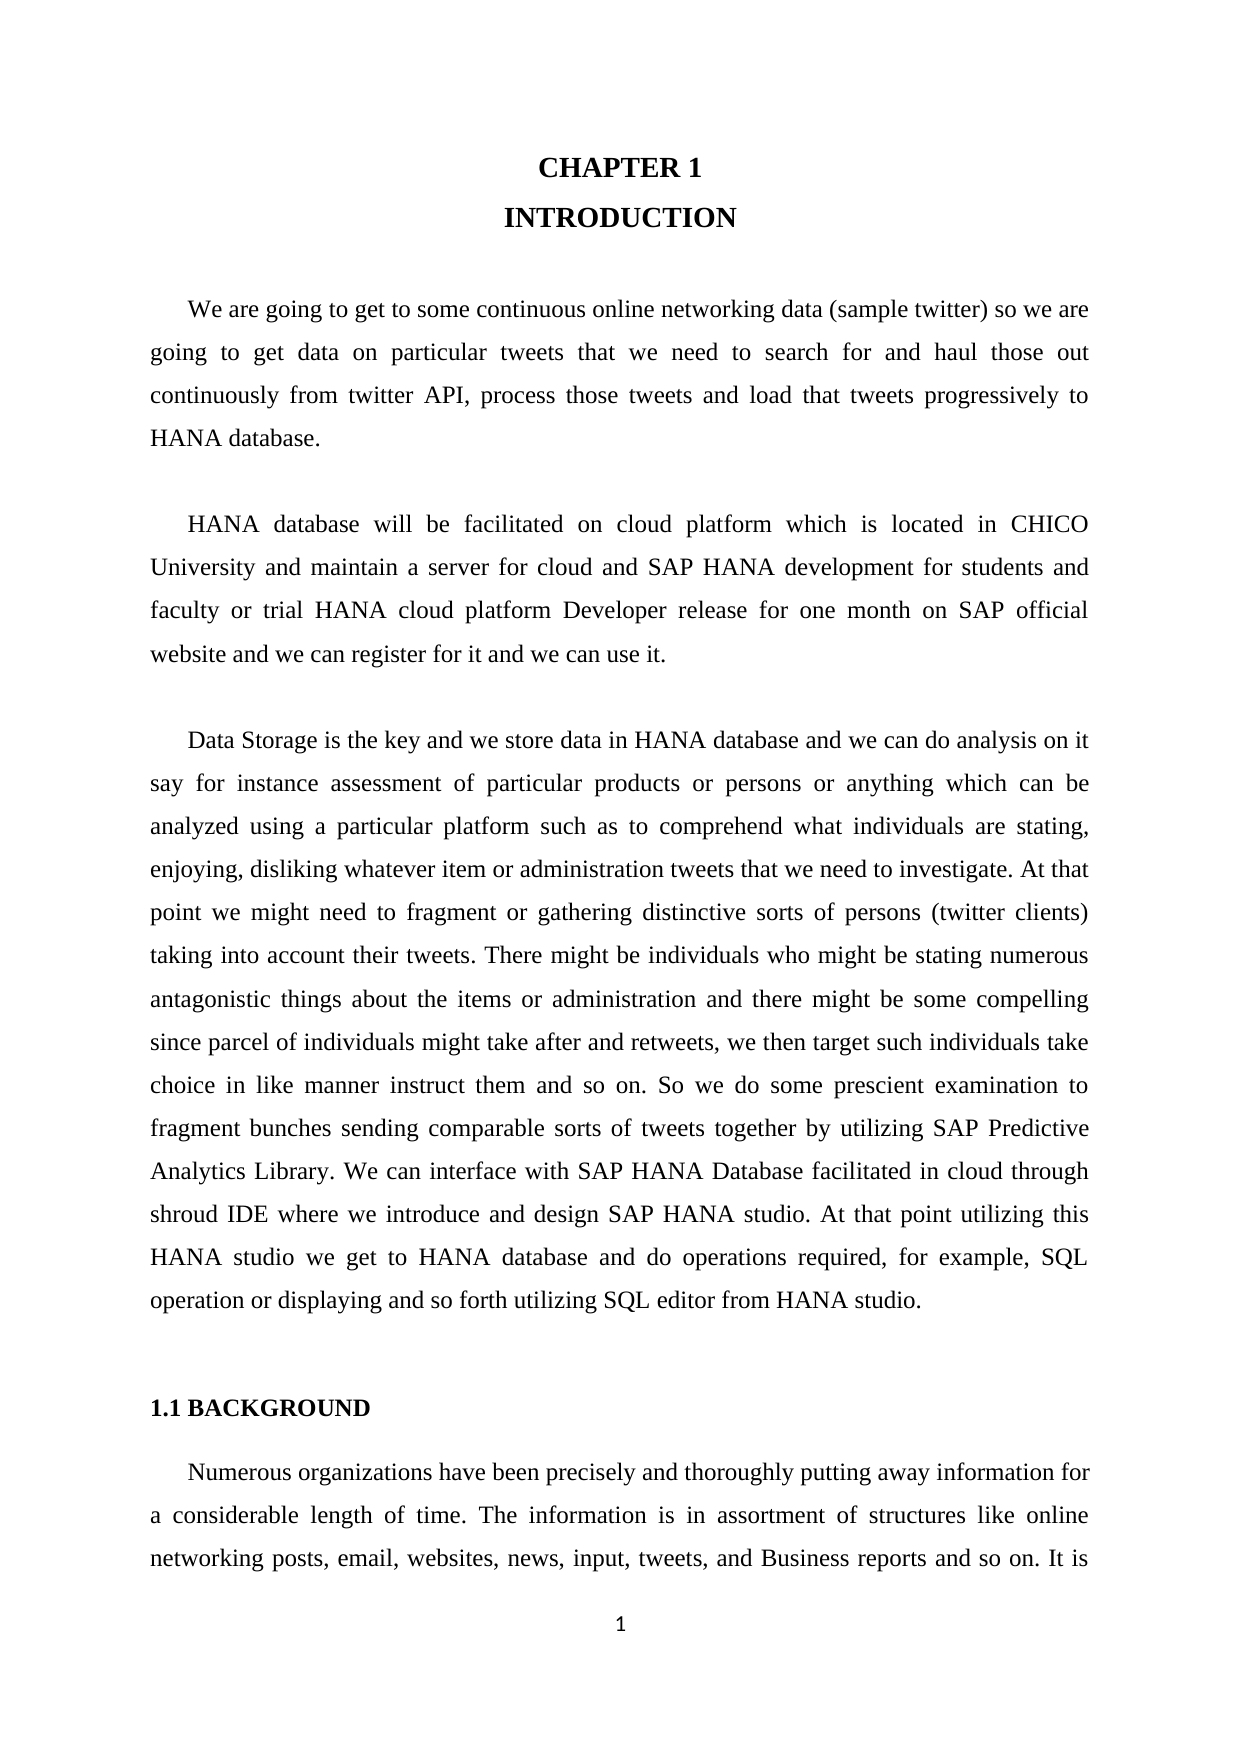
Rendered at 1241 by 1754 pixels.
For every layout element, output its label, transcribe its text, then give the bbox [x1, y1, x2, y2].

text HANA database will be facilitated on cloud platform which is located in CHICO University and maintain a server for cloud and SAP HANA development for students and faculty or trial HANA cloud platform Developer release for one month on SAP official website and we can register for it and we can use it. [150, 509, 1090, 667]
list BACKGROUND [150, 1393, 1090, 1421]
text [150, 1457, 1090, 1572]
text Data Storage is the key and we store data in HANA database and we can do analysis on it say for instance assessment of particular products or persons or anything which can be analyzed using a particular platform such as to comprehend what individuals are stating, enjoying, disliking whatever item or administration tweets that we need to investigate. At that point we might need to fragment or gathering distinctive sorts of persons (twitter clients) taking into account their tweets. There might be individuals who might be stating numerous antagonistic things about the items or administration and there might be some compelling since parcel of individuals might take after and retweets, we then target such individuals take choice in like manner instruct them and so on. So we do some prescient examination to fragment bunches sending comparable sorts of tweets together by utilizing SAP Predictive Analytics Library. We can interface with SAP HANA Database facilitated in cloud through shroud IDE where we introduce and design SAP HANA studio. At that point utilizing this HANA studio we get to HANA database and do operations required, for example, SQL operation or displaying and so forth utilizing SQL editor from HANA studio. [150, 725, 1090, 1314]
text CHAPTER 1 [150, 150, 1090, 183]
text We are going to get to some continuous online networking data (sample twitter) so we are going to get data on particular tweets that we need to search for and haul those out continuously from twitter API, process those tweets and load that tweets progressively to HANA database. [150, 294, 1090, 452]
text INTRODUCTION [150, 200, 1090, 234]
